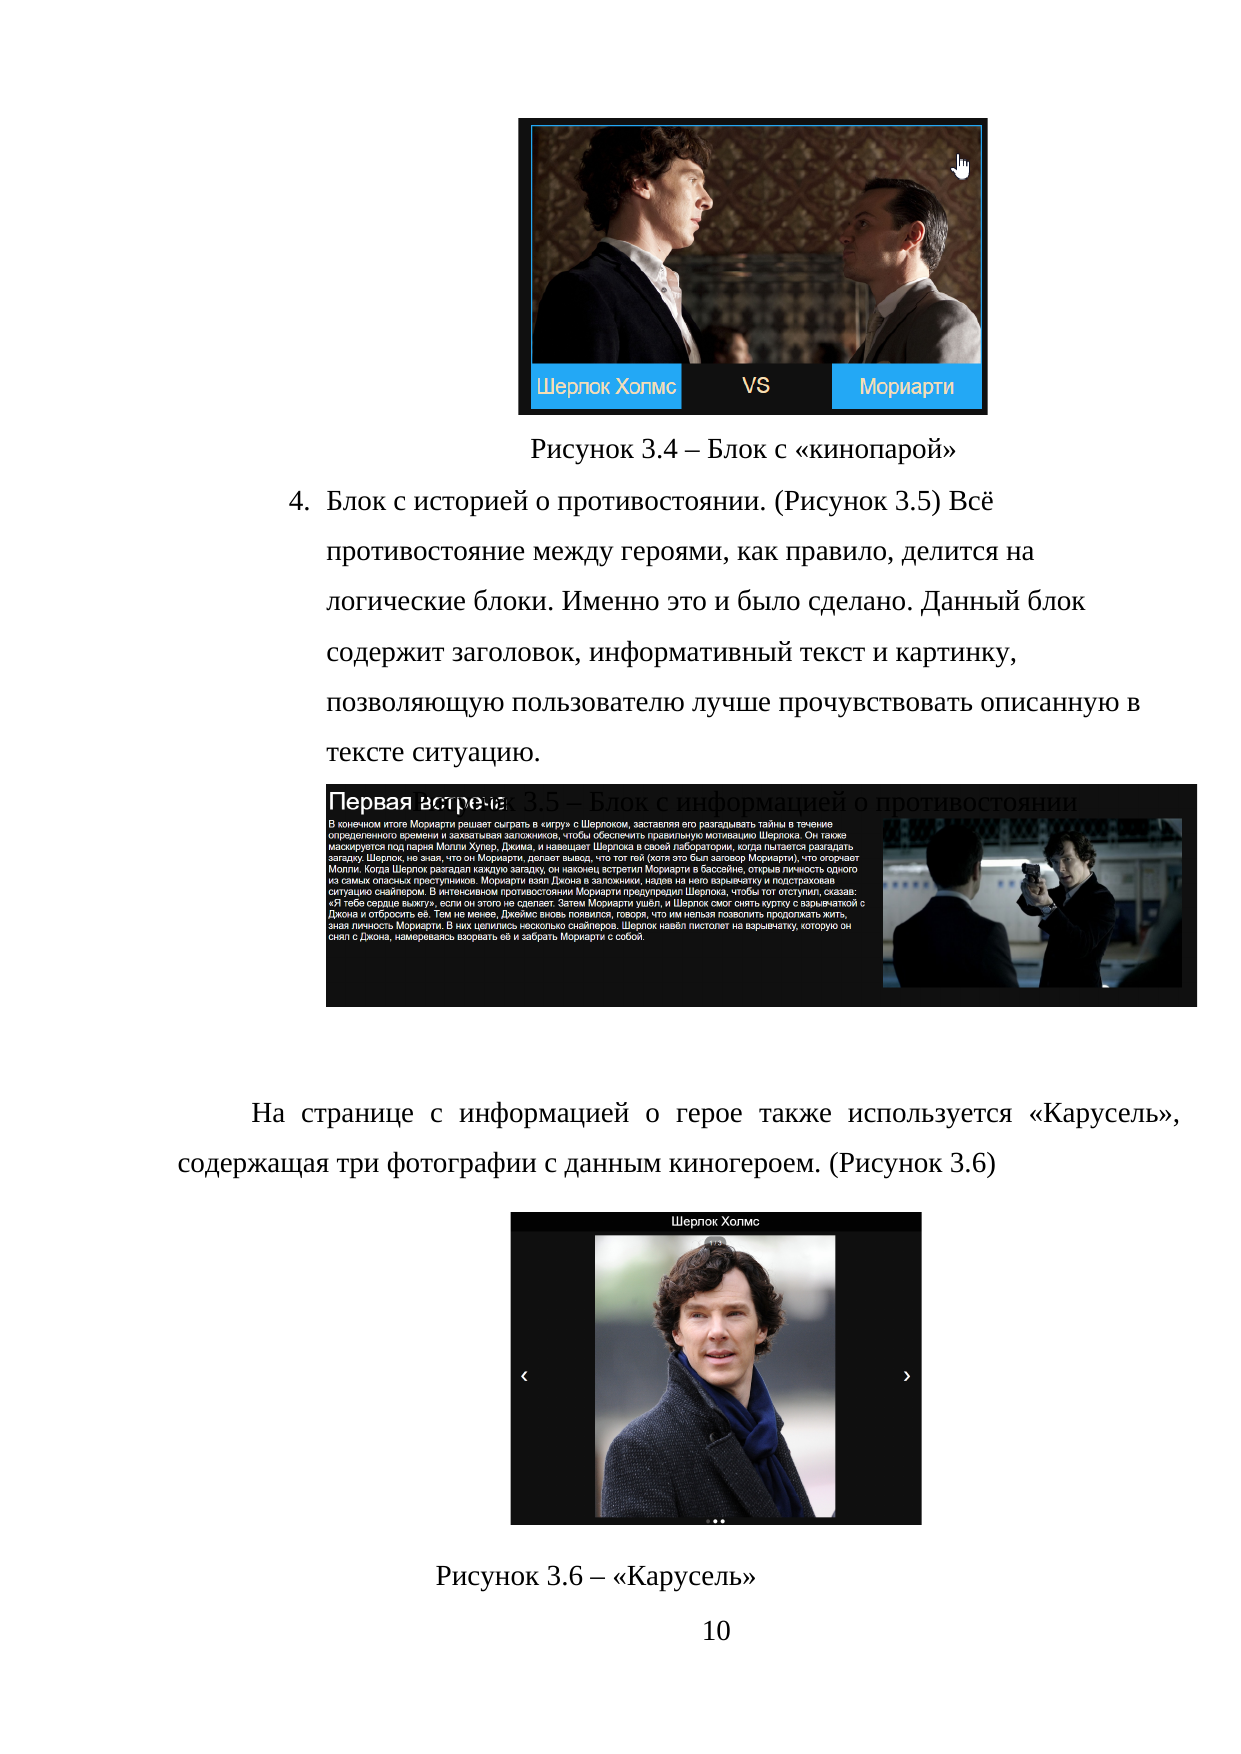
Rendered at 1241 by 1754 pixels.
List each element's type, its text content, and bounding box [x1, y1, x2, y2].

picture [326, 784, 1198, 1007]
picture [510, 1212, 922, 1525]
picture [518, 118, 988, 415]
list Блок с историей о противостоянии. (Рисунок 3.5) Всё противостояние между героями, как правило, делится на логические блоки. Именно это и было сделано. Данный блок содержит заголовок, информативный текст и картинку, позволяющую пользователю лучше прочувствовать описанную в тексте ситуацию. [288, 483, 1181, 768]
text На странице с информацией о герое также используется «Карусель», содержащая три фотографии с данным киногероем. (Рисунок 3.6) [177, 1095, 1181, 1179]
